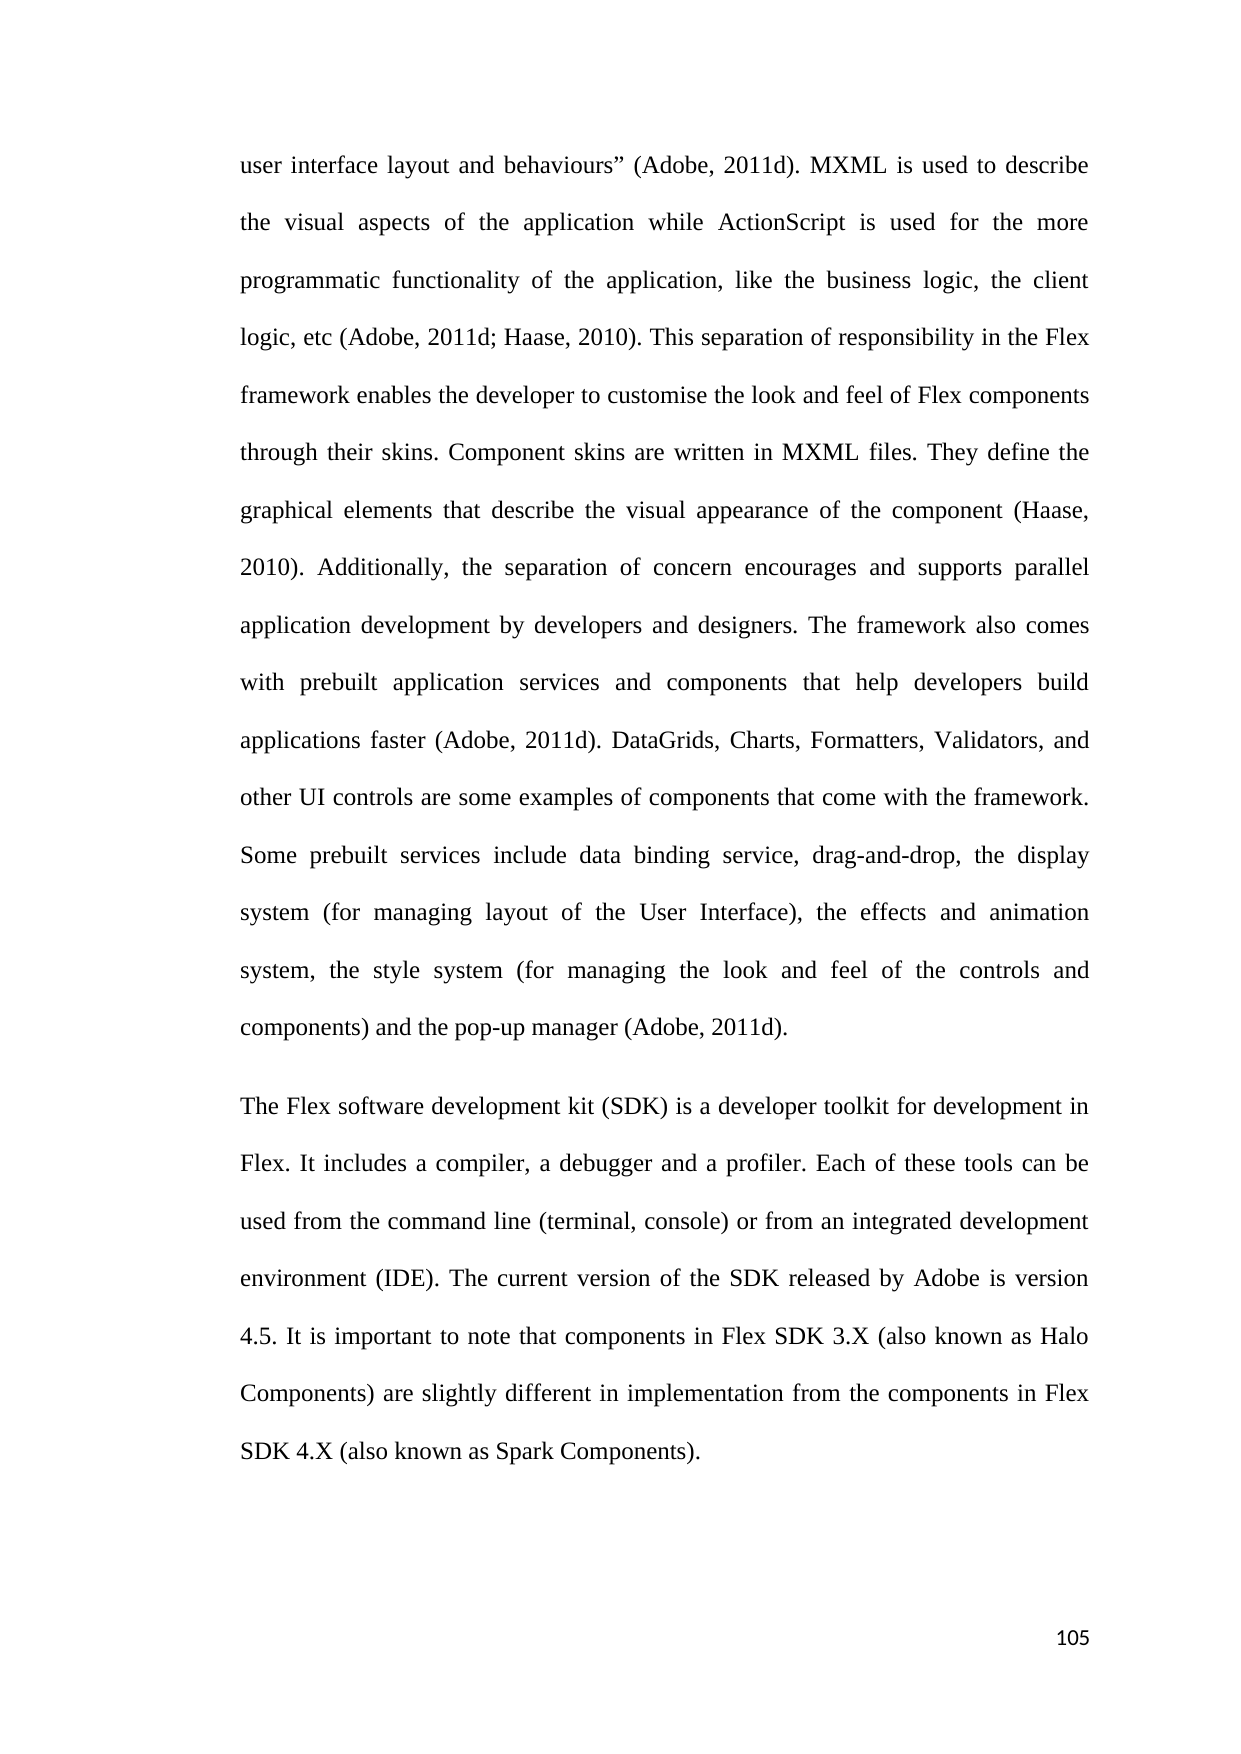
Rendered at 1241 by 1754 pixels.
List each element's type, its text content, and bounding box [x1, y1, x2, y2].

text The Flex software development kit (SDK) is a developer toolkit for development in Flex. It includes a compiler, a debugger and a profiler. Each of these tools can be used from the command line (terminal, console) or from an integrated development environment (IDE). The current version of the SDK released by Adobe is version 4.5. It is important to note that components in Flex SDK 3.X (also known as Halo Components) are slightly different in implementation from the components in Flex SDK 4.X (also known as Spark Components). [240, 1091, 1090, 1464]
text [240, 150, 1090, 1041]
